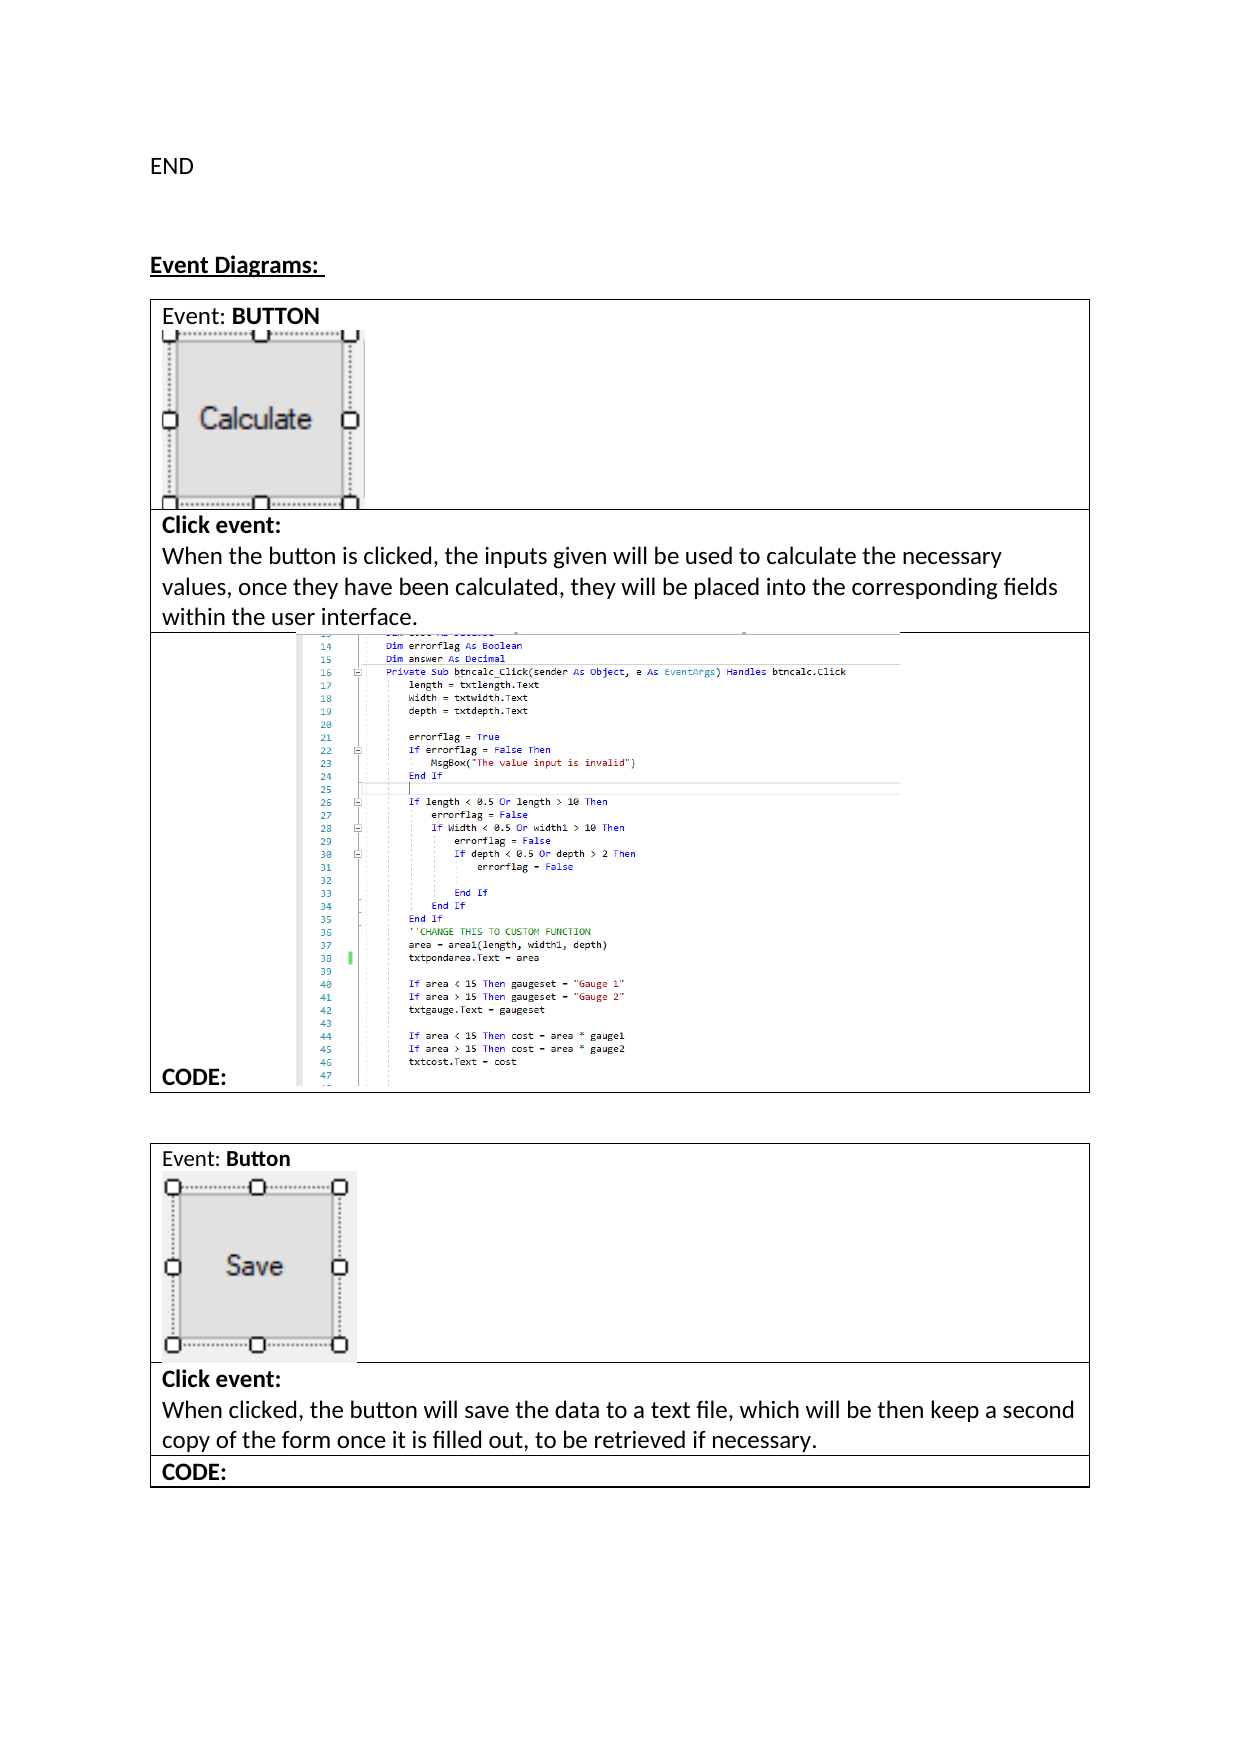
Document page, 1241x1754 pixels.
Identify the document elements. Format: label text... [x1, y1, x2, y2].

table_header Event: Button [151, 1144, 1089, 1362]
picture [161, 330, 365, 509]
table_cell Click event: When the button is clicked, the inputs given will be used to calculate the necessary values, once they have been calculated, they will be placed into the corresponding fields within the user interface. [151, 510, 1089, 632]
picture [161, 1171, 357, 1363]
picture [296, 632, 901, 1086]
text END [150, 150, 1090, 181]
table_cell Click event: When clicked, the button will save the data to a text file, which will be then keep a second copy of the form once it is filled out, to be retrieved if necessary. [151, 1363, 1089, 1455]
table_cell CODE: [151, 633, 1089, 1092]
text Event Diagrams: [150, 249, 1090, 280]
table_cell CODE: [151, 1456, 1089, 1486]
table_header Event: BUTTON [151, 300, 1089, 508]
